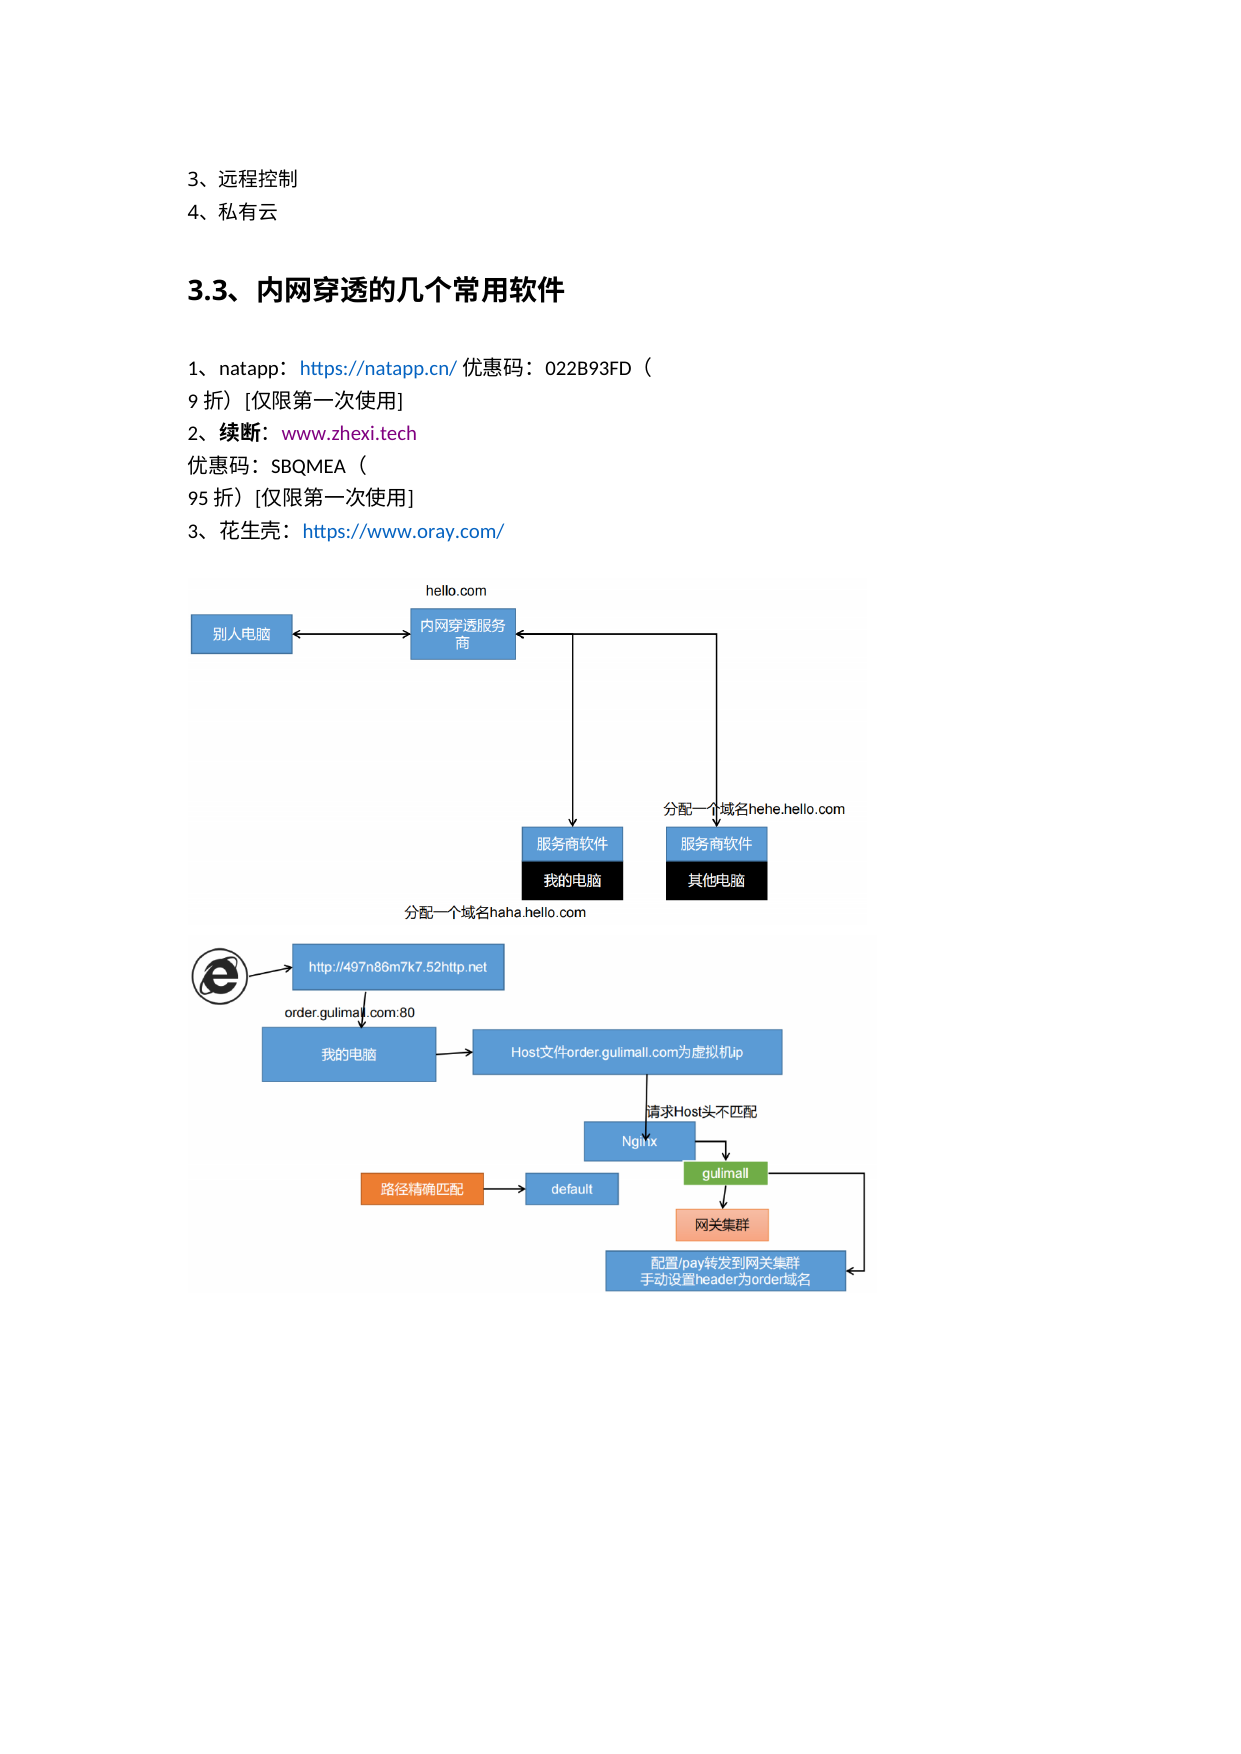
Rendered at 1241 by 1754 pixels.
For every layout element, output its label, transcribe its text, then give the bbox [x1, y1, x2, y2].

subtitle 3.3、内网穿透的几个常用软件 [187, 256, 1053, 321]
picture [187, 577, 867, 925]
text 4、私有云 [187, 194, 1053, 227]
text 3、花生壳：https://www.oray.com/ [187, 513, 1053, 545]
text 2、续断：www.zhexi.tech [187, 415, 1053, 448]
text 9 折）[仅限第一次使用] [187, 383, 1053, 415]
text 1、natapp：https://natapp.cn/ 优惠码：022B93FD（ [187, 350, 1053, 383]
text 3、远程控制 [187, 162, 1053, 194]
text 95 折）[仅限第一次使用] [187, 480, 1053, 513]
text 优惠码：SBQMEA（ [187, 448, 1053, 480]
picture [187, 935, 877, 1293]
